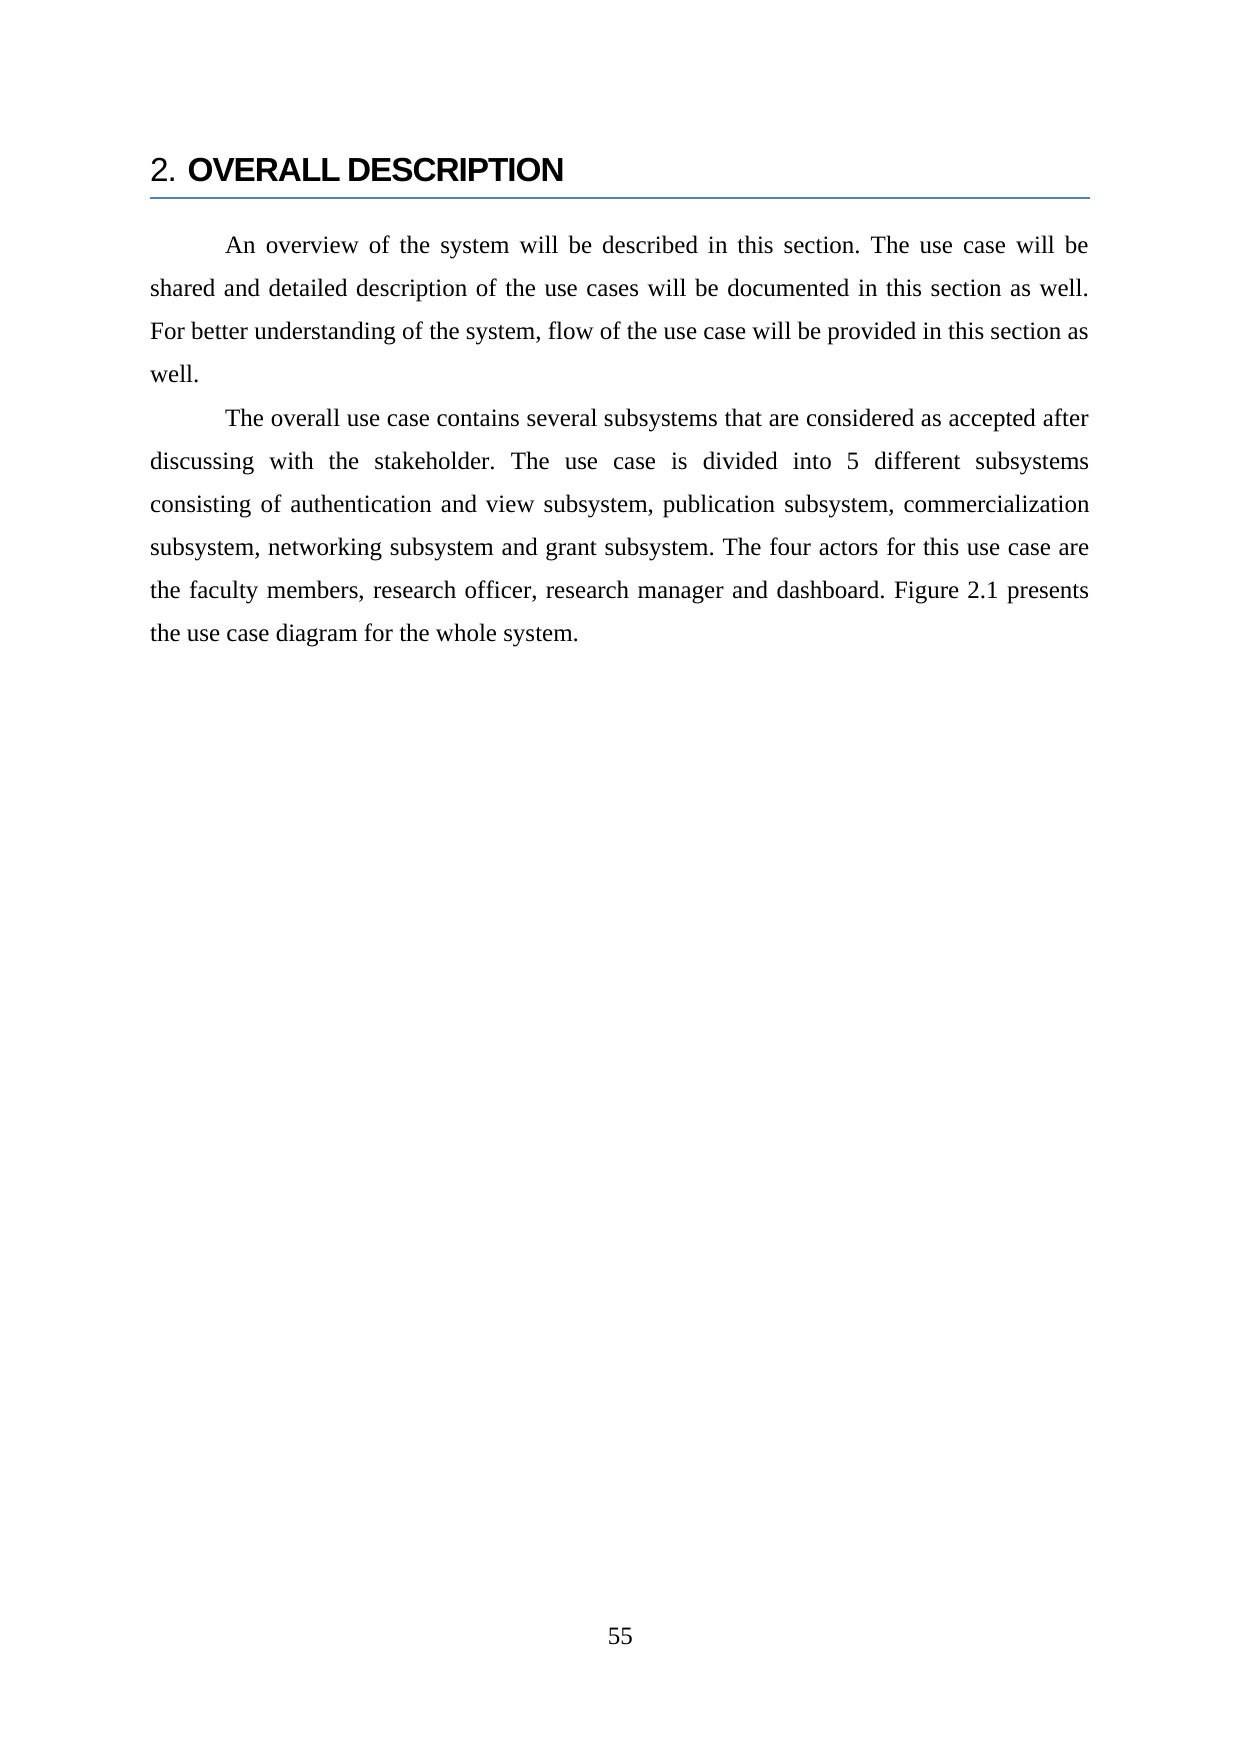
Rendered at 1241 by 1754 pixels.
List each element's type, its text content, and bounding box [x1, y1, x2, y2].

list The overall use case contains several subsystems that are considered as accepted after discussing with the stakeholder. The use case is divided into 5 different subsystems consisting of authentication and view subsystem, publication subsystem, commercialization subsystem, networking subsystem and grant subsystem. The four actors for this use case are the faculty members, research officer, research manager and dashboard. Figure 2.1 presents the use case diagram for the whole system. [150, 403, 1090, 647]
list An overview of the system will be described in this section. The use case will be shared and detailed description of the use cases will be documented in this section as well. For better understanding of the system, flow of the use case will be provided in this section as well. [150, 230, 1090, 388]
title Overall Description [150, 150, 1090, 197]
